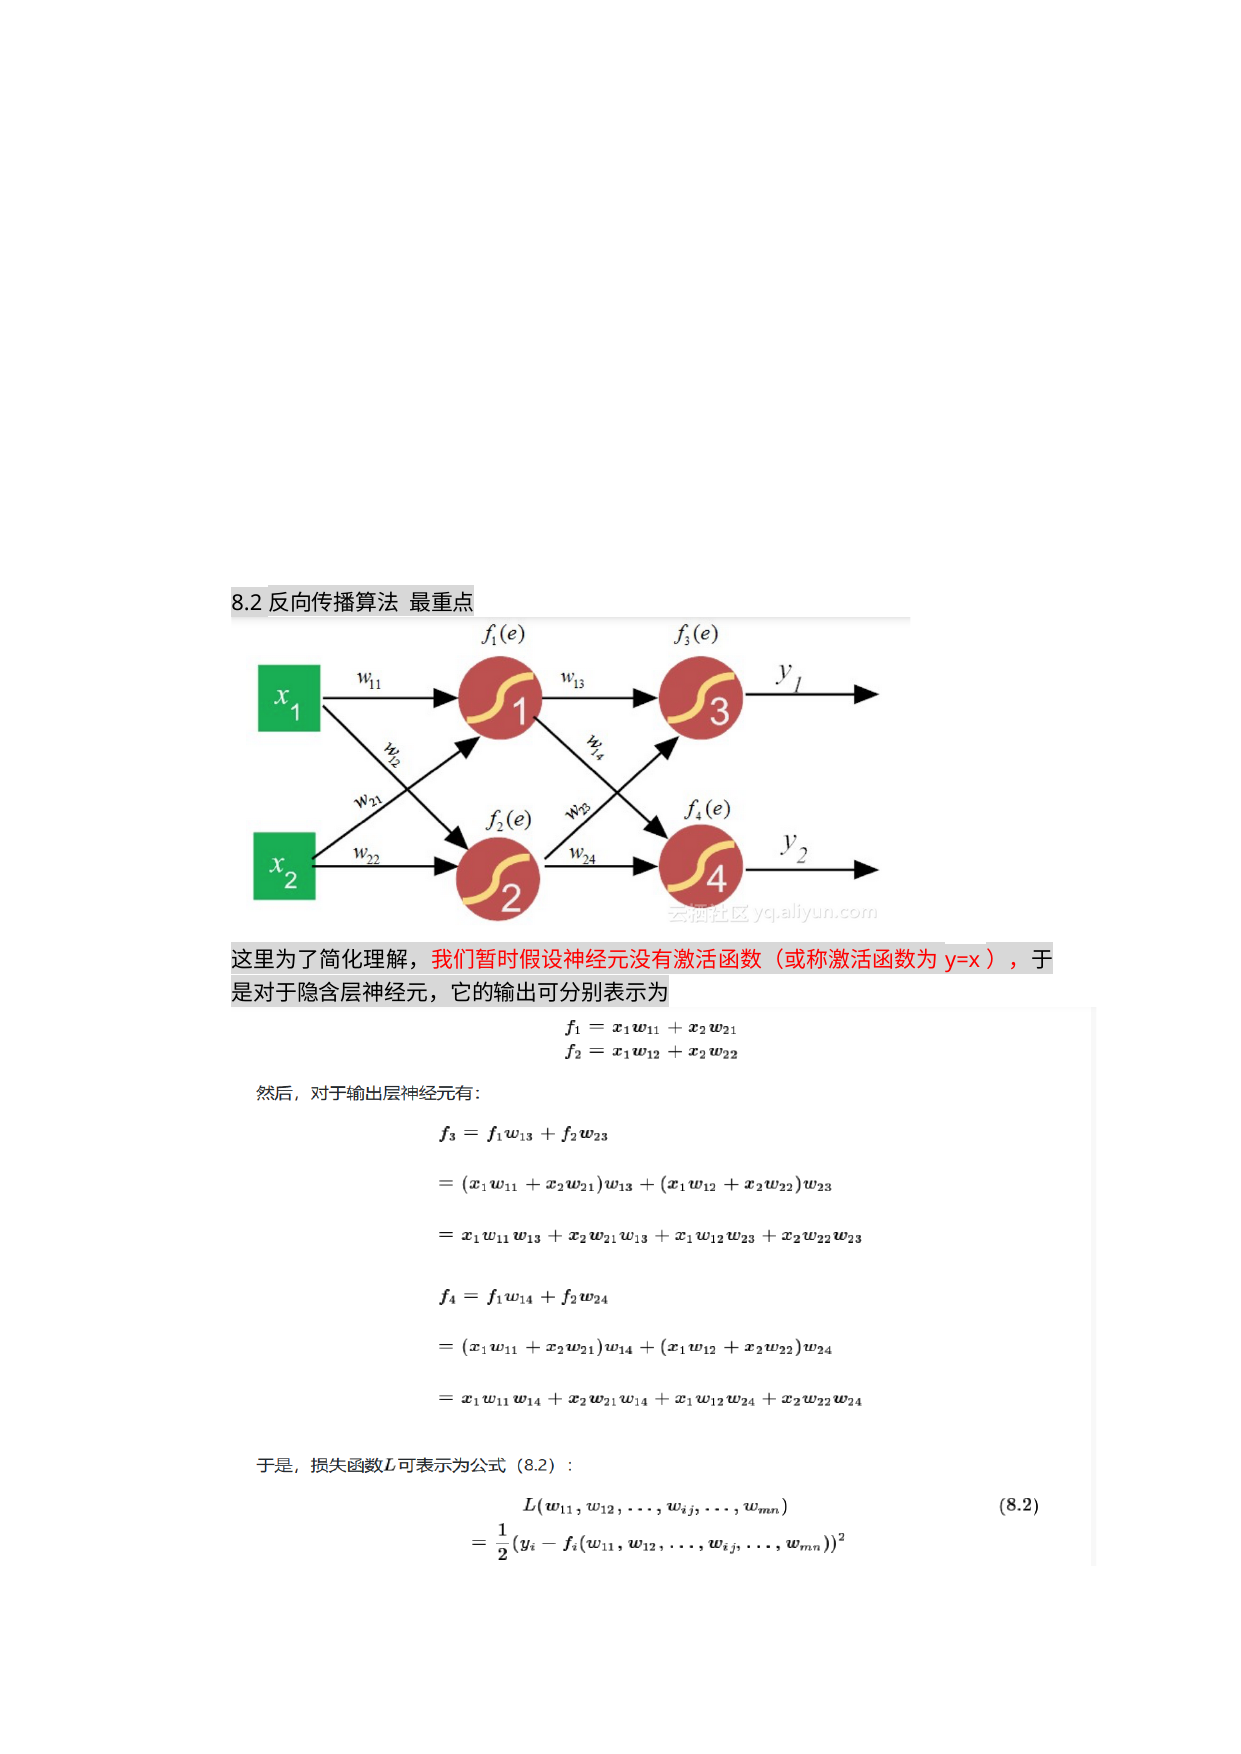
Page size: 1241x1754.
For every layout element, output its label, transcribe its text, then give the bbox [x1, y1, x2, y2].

text 8.2 反向传播算法 最重点 [231, 584, 1053, 617]
picture [231, 1007, 1097, 1566]
text 这里为了简化理解，我们暂时假设神经元没有激活函数（或称激活函数为y=x ），于是对于隐含层神经元，它的输出可分别表示为 [231, 974, 1053, 1007]
picture [231, 617, 911, 926]
